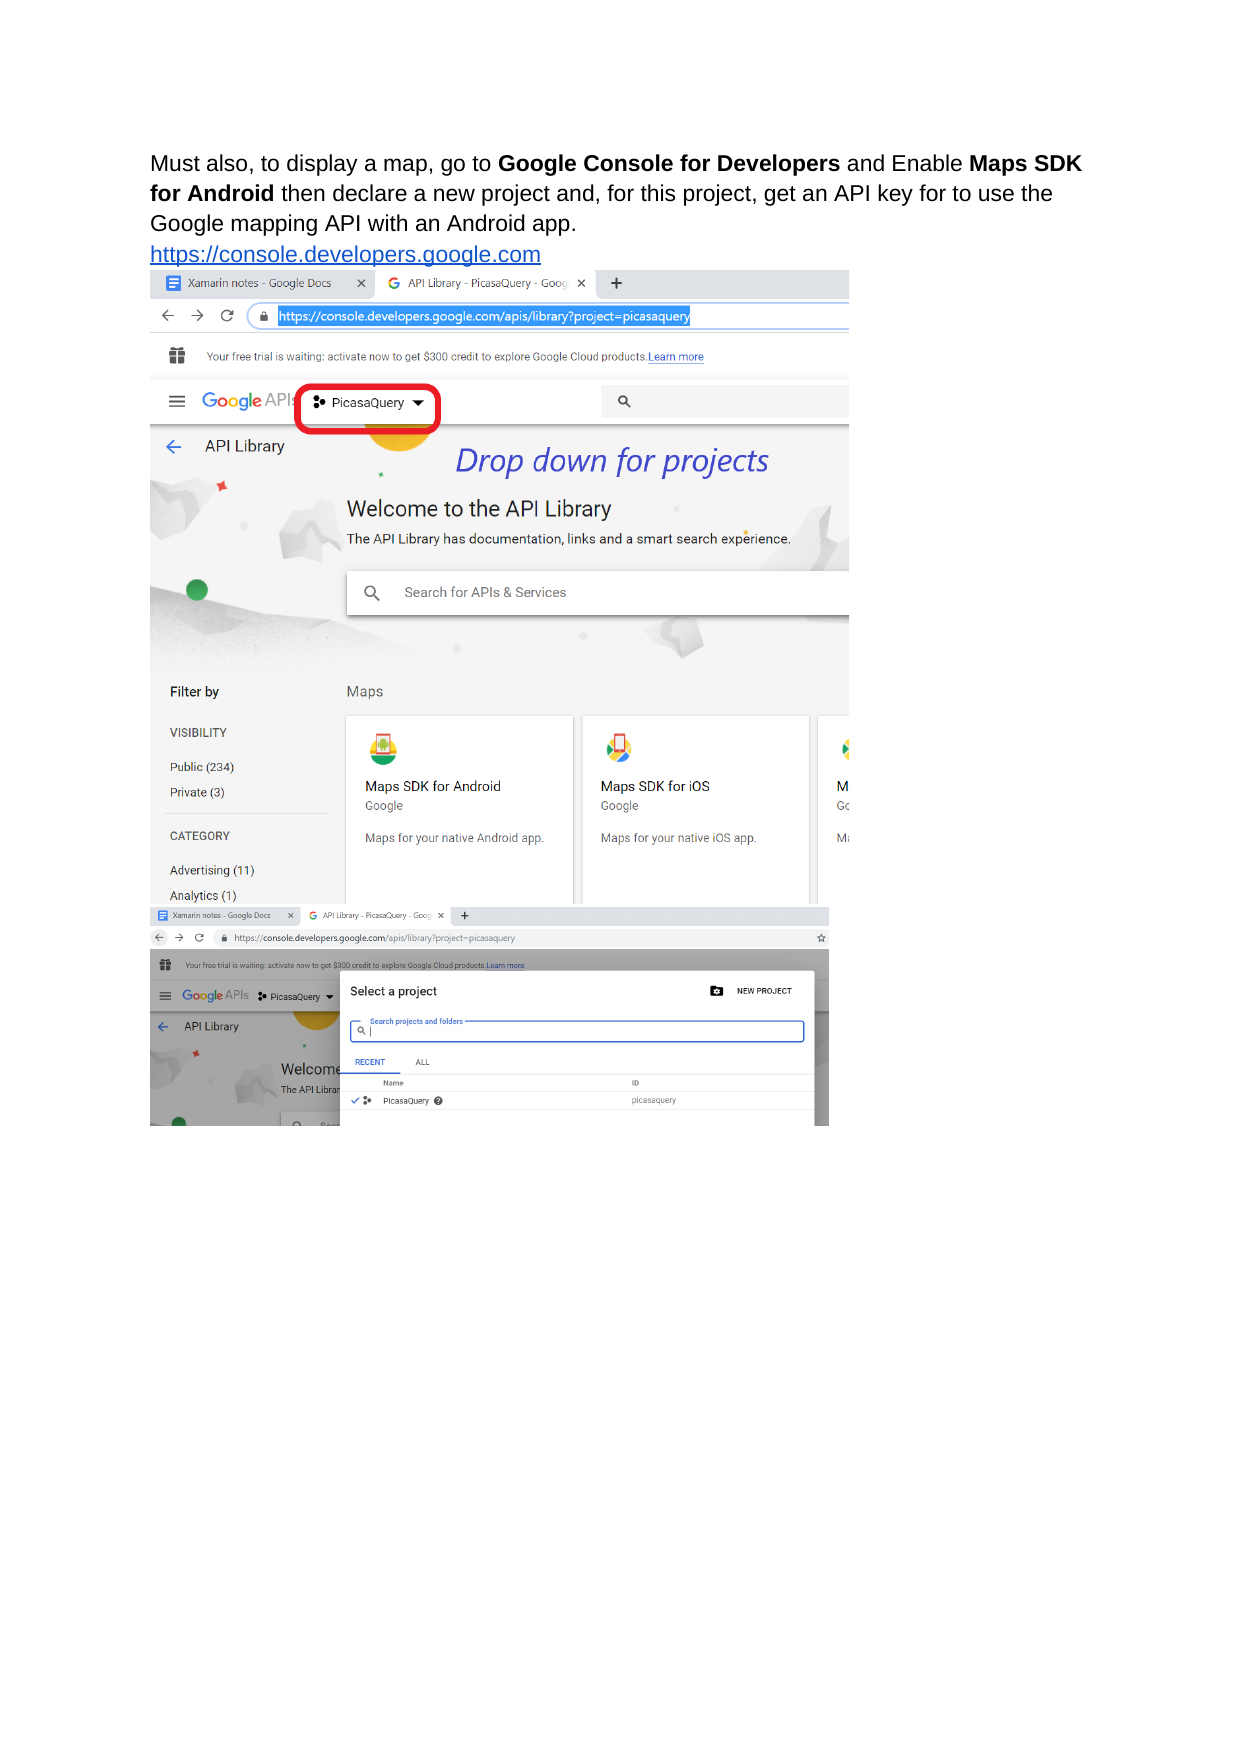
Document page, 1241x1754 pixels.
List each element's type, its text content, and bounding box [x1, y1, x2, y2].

picture [150, 270, 850, 904]
picture [150, 907, 829, 1126]
text https://console.developers.google.com [150, 241, 1090, 267]
text Must also, to display a map, go to Google Console for Developers and Enable Maps SDK for Android then declare a new project and, for this project, get an API key for to use the Google mapping API with an Android app. [150, 150, 1090, 237]
